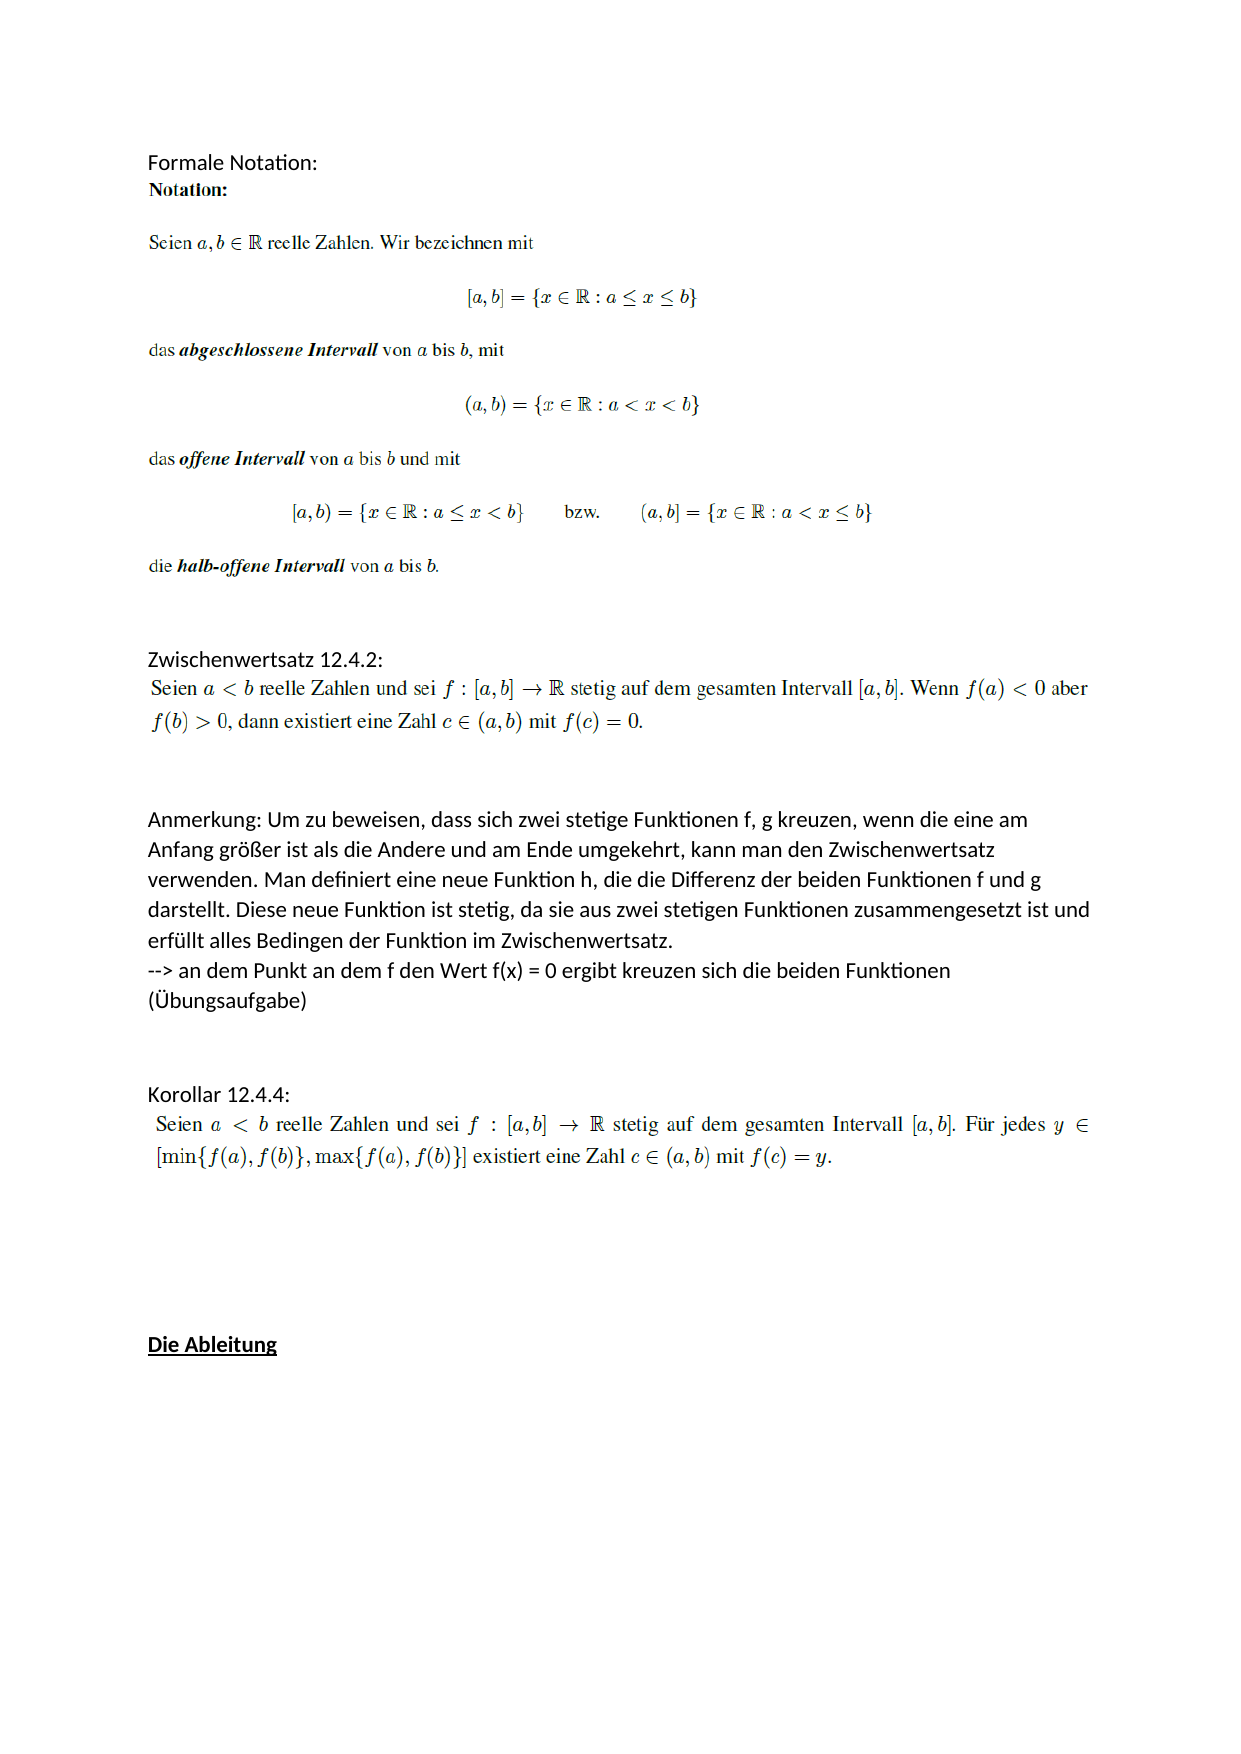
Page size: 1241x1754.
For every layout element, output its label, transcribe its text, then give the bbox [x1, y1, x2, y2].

picture [147, 675, 1093, 740]
picture [147, 177, 876, 579]
text Korollar 12.4.4: [148, 1080, 1093, 1110]
text Die Ableitung [148, 1330, 1093, 1358]
text Zwischenwertsatz 12.4.2: [148, 645, 1093, 675]
text Anmerkung: Um zu beweisen, dass sich zwei stetige Funktionen f, g kreuzen, wenn die eine am Anfang größer ist als die Andere und am Ende umgekehrt, kann man den Zwischenwertsatz verwenden. Man definiert eine neue Funktion h, die die Differenz der beiden Funktionen f und g darstellt. Diese neue Funktion ist stetig, da sie aus zwei stetigen Funktionen zusammengesetzt ist und erfüllt alles Bedingen der Funktion im Zwischenwertsatz. --> an dem Punkt an dem f den Wert f(x) = 0 ergibt kreuzen sich die beiden Funktionen (Übungsaufgabe) [148, 805, 1093, 1014]
picture [147, 1110, 1093, 1171]
